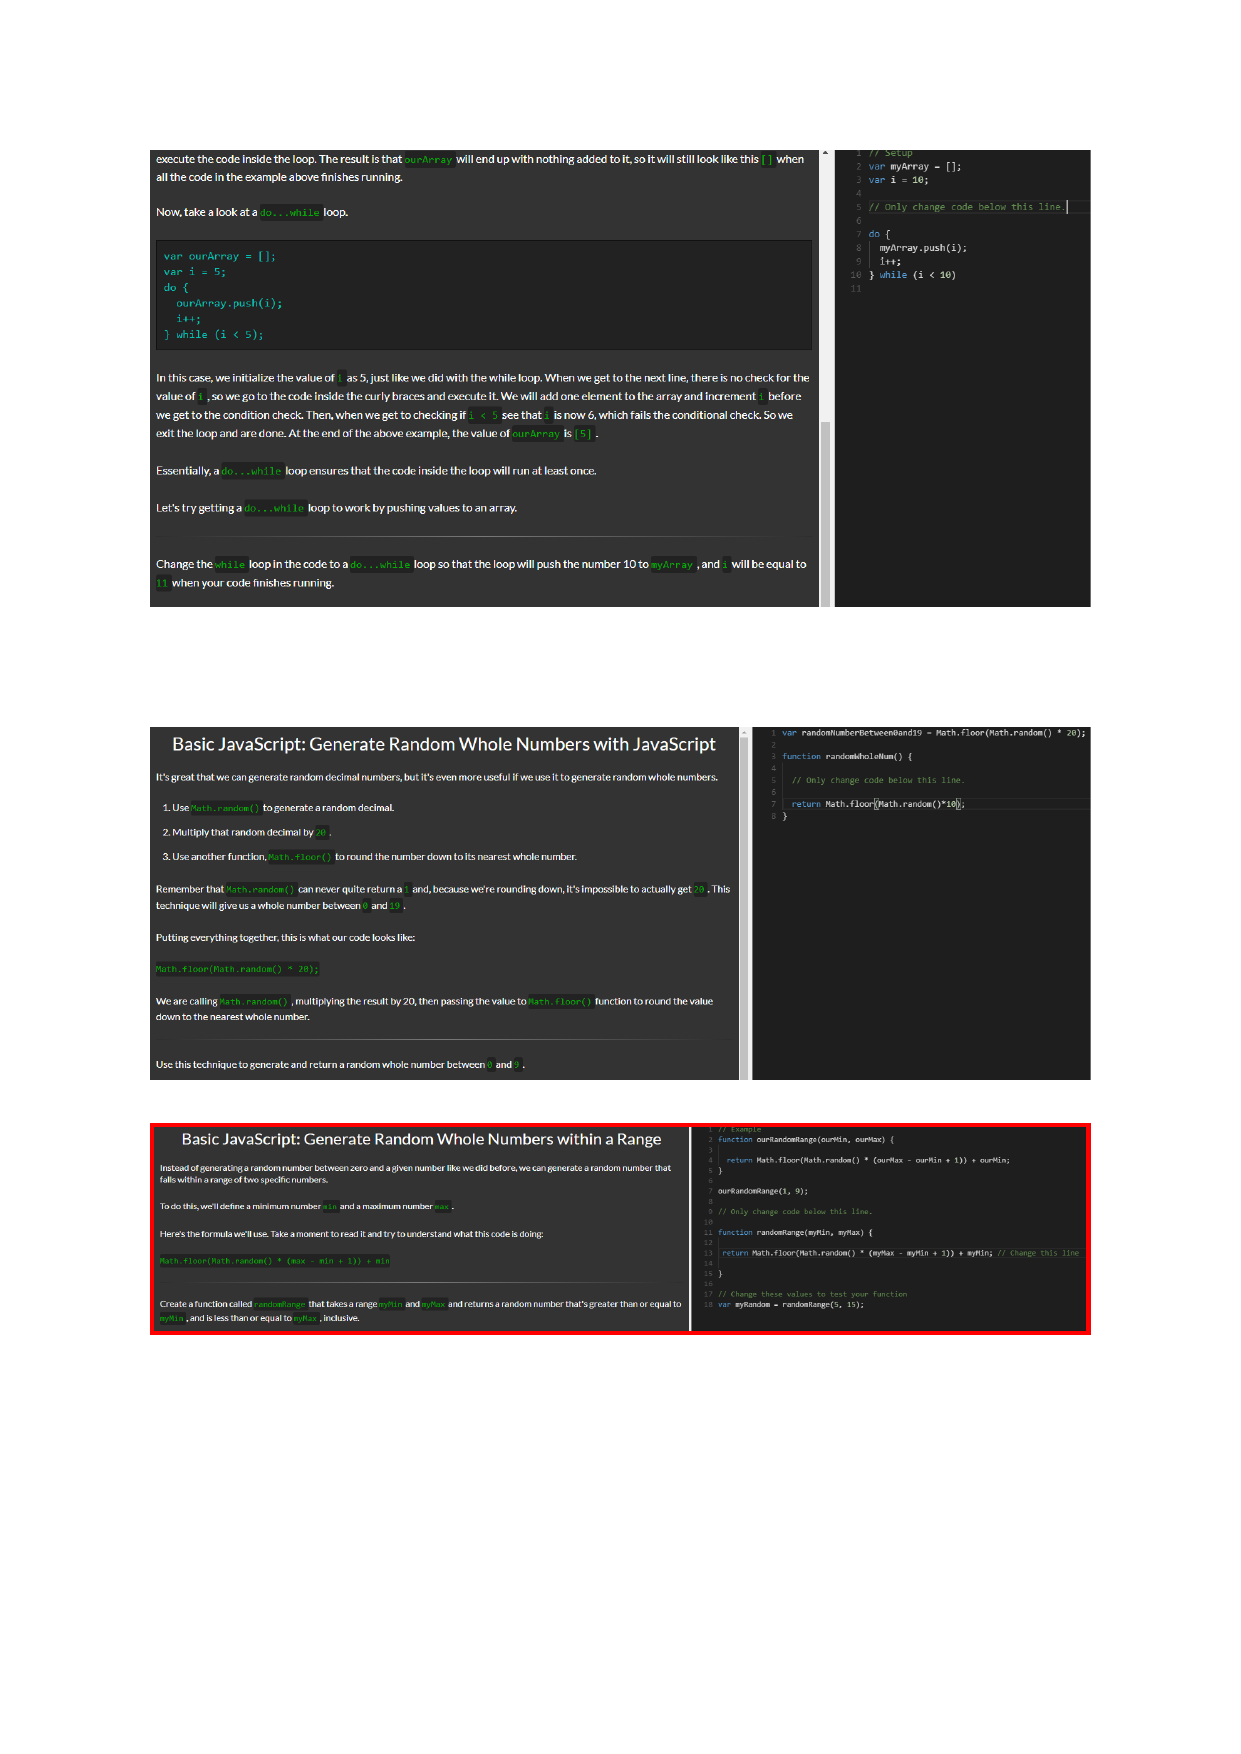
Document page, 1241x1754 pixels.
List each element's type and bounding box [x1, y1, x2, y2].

picture [150, 727, 1091, 1080]
picture [154, 1127, 1086, 1331]
picture [150, 150, 1091, 607]
